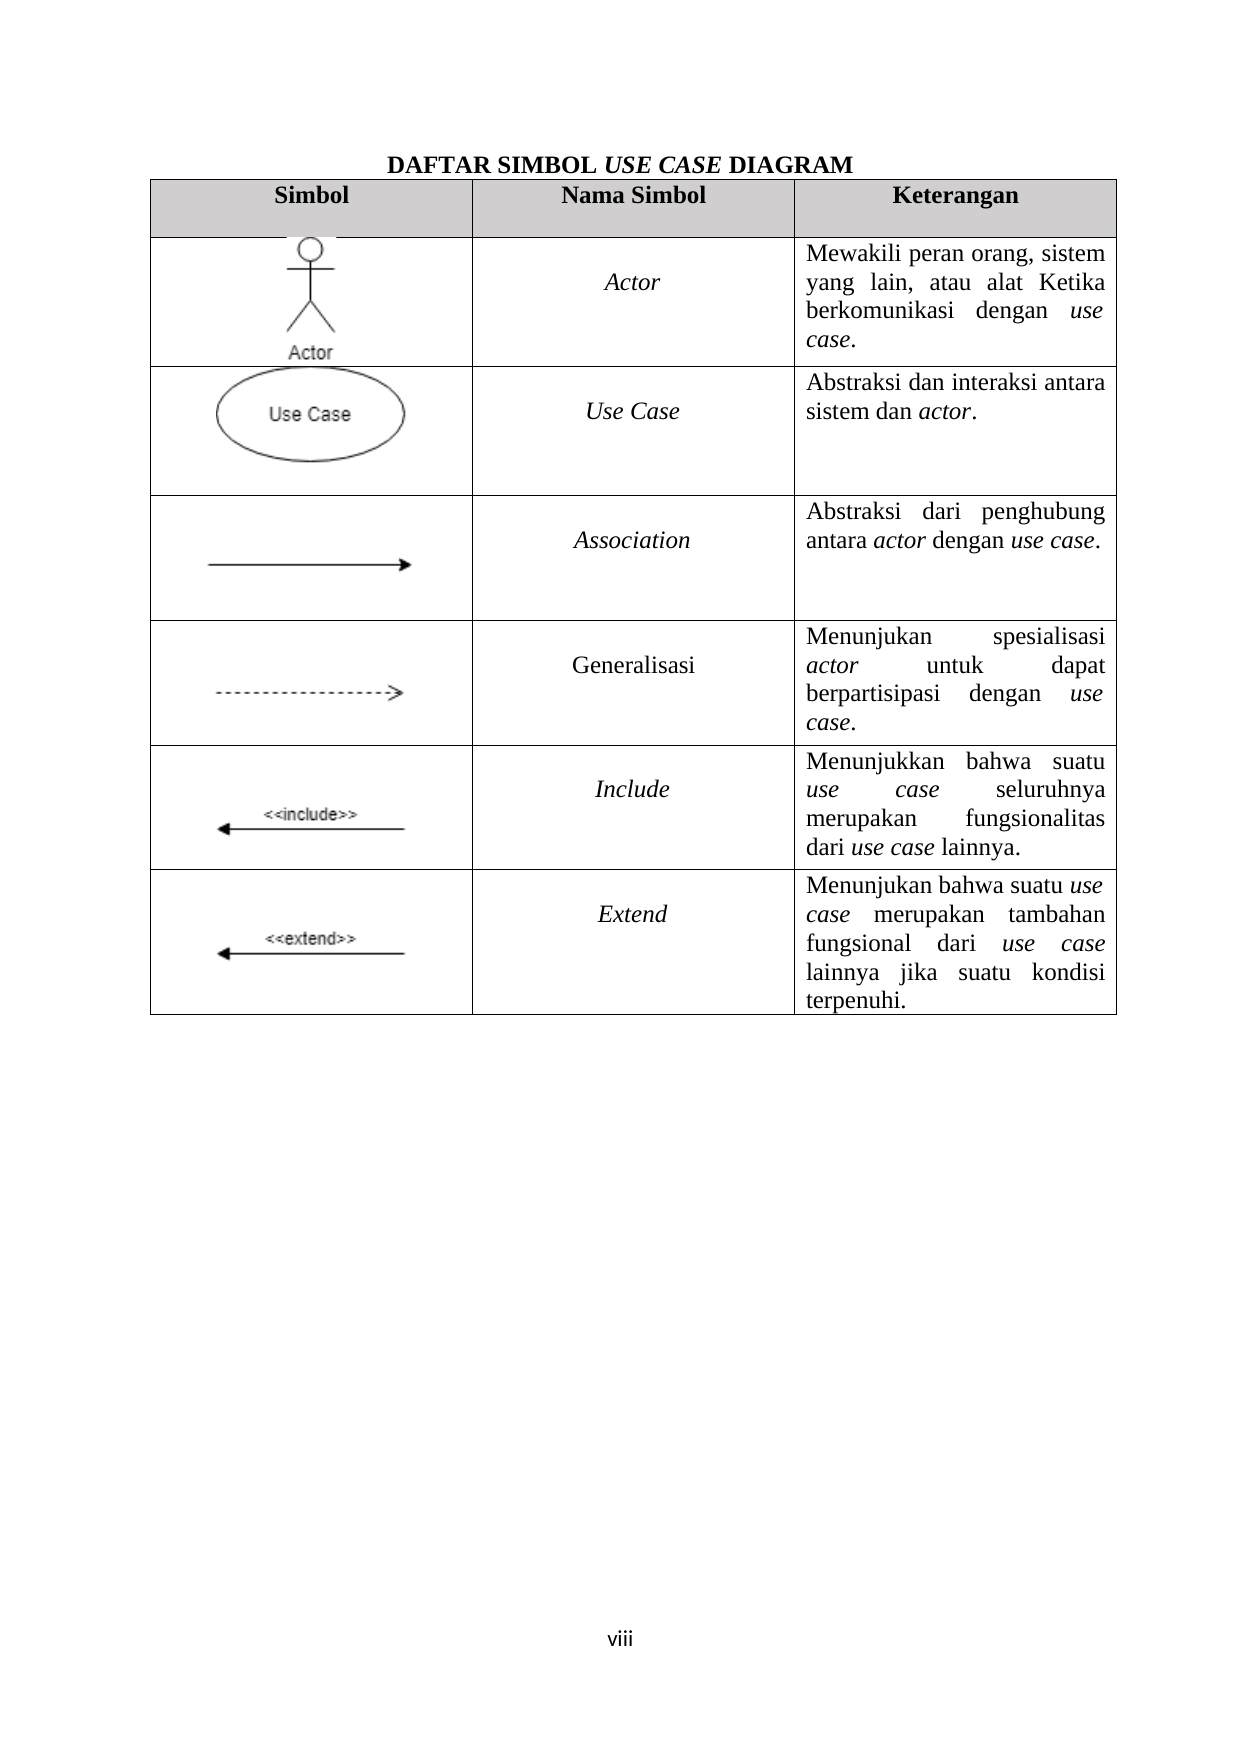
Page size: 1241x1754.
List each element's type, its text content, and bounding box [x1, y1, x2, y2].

table_cell Generalisasi [473, 621, 794, 745]
table_cell Menunjukan spesialisasi actor untuk dapat berpartisipasi dengan use case. [795, 621, 1116, 745]
table_cell [151, 238, 286, 366]
table_cell [151, 496, 472, 620]
table_cell Menunjukan bahwa suatu use case merupakan tambahan fungsional dari use case lainnya jika suatu kondisi terpenuhi. [795, 870, 1116, 1014]
picture [197, 553, 426, 579]
picture [286, 237, 337, 366]
table_cell [337, 238, 472, 366]
table_cell Abstraksi dan interaksi antara sistem dan actor. [795, 367, 1116, 495]
table_header Nama Simbol [473, 180, 794, 237]
picture [205, 803, 418, 843]
table_cell Extend [473, 870, 794, 1014]
table_cell [151, 367, 472, 495]
table_cell Use Case [473, 367, 794, 495]
table_cell Association [473, 496, 794, 620]
picture [205, 927, 418, 968]
table_cell [151, 621, 472, 745]
picture [202, 678, 421, 710]
table_cell [151, 870, 472, 1014]
table_header Keterangan [795, 180, 1116, 237]
picture [216, 367, 407, 464]
subtitle DAFTAR SIMBOL USE CASE DIAGRAM [150, 150, 1090, 179]
table_header Simbol [151, 180, 472, 237]
table_cell Abstraksi dari penghubung antara actor dengan use case. [795, 496, 1116, 620]
table_cell Include [473, 746, 794, 869]
table_cell [151, 746, 472, 869]
table_cell Menunjukkan bahwa suatu use case seluruhnya merupakan fungsionalitas dari use case lainnya. [795, 746, 1116, 869]
table_cell Mewakili peran orang, sistem yang lain, atau alat Ketika berkomunikasi dengan use case. [795, 238, 1116, 366]
table_cell Actor [473, 238, 794, 366]
